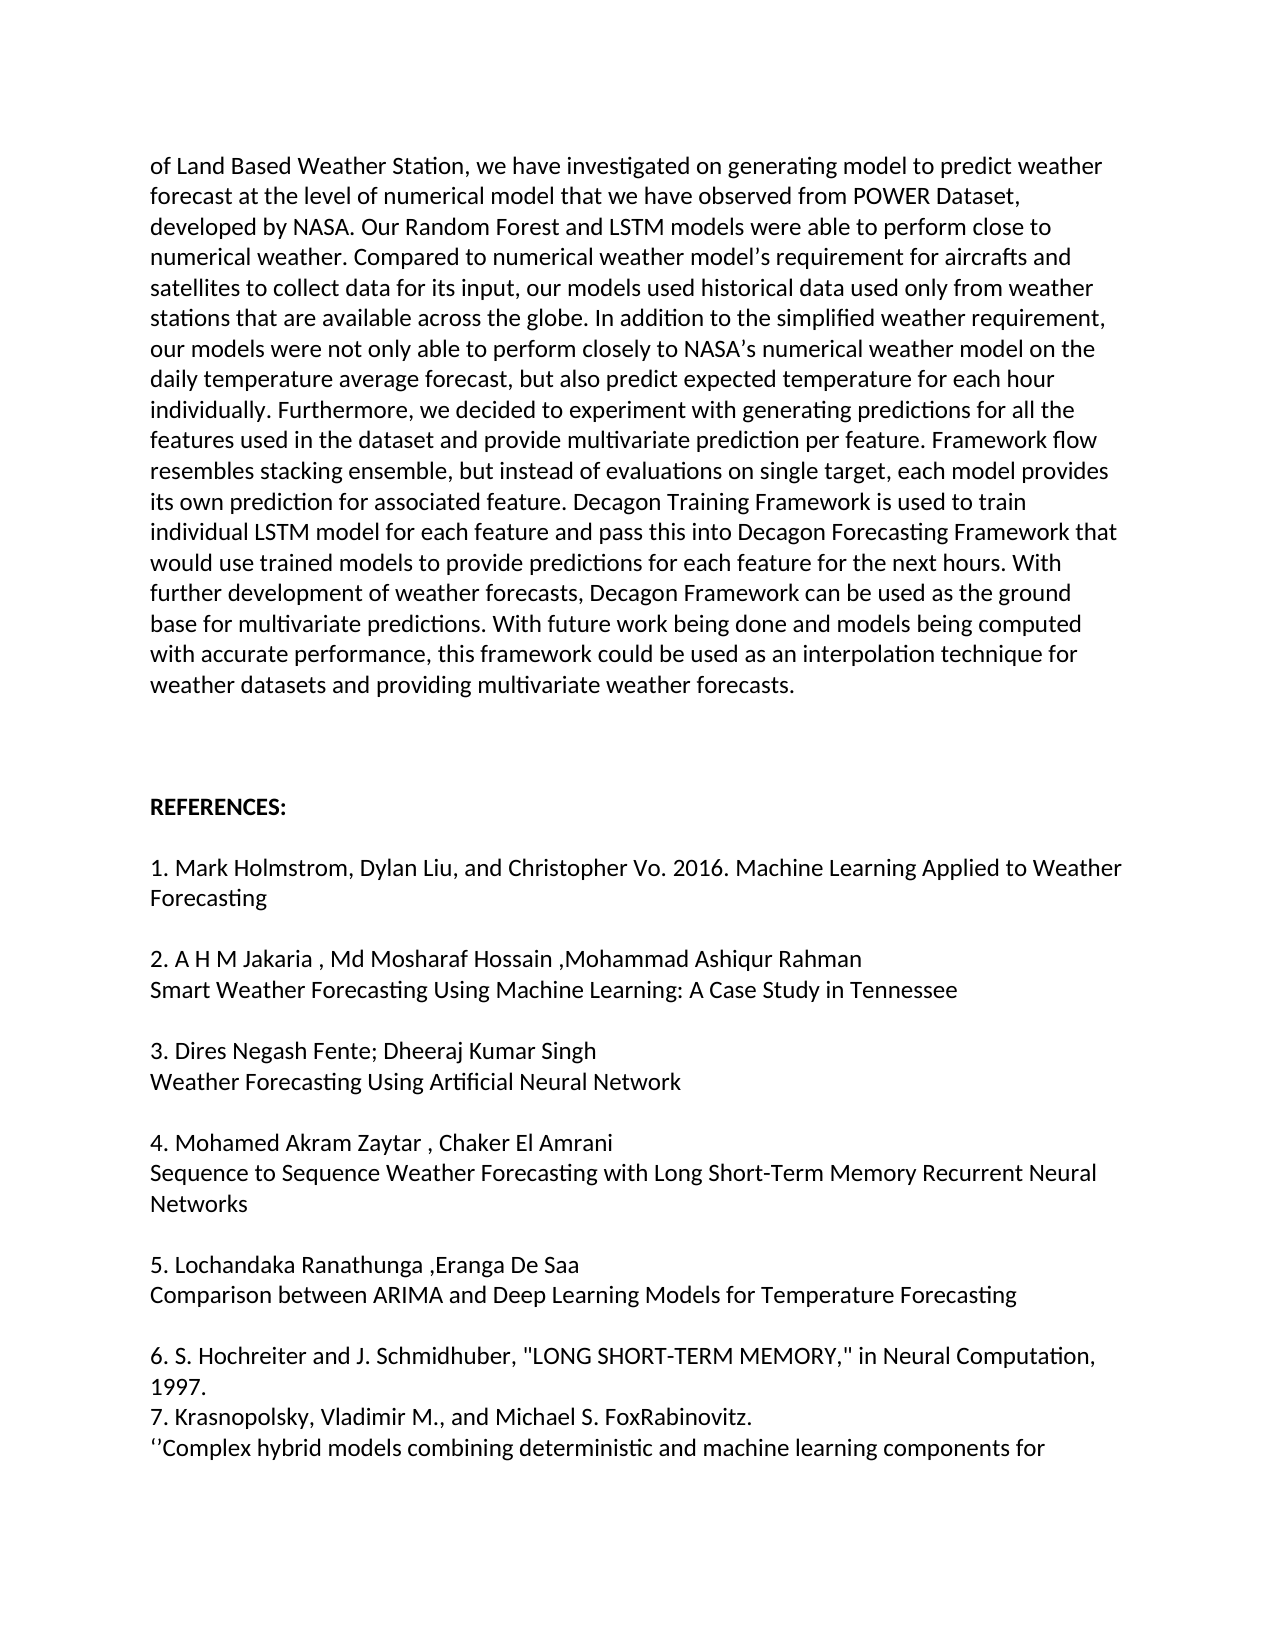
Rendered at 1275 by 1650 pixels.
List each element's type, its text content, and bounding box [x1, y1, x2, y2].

text REFERENCES: [150, 791, 1125, 821]
text Sequence to Sequence Weather Forecasting with Long Short-Term Memory Recurrent Neural Networks [150, 1157, 1125, 1218]
text 1. Mark Holmstrom, Dylan Liu, and Christopher Vo. 2016. Machine Learning Applied to Weather Forecasting [150, 852, 1125, 913]
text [150, 1401, 1125, 1462]
text 5. Lochandaka Ranathunga ,Eranga De Saa [150, 1249, 1125, 1279]
text Smart Weather Forecasting Using Machine Learning: A Case Study in Tennessee [150, 974, 1125, 1004]
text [150, 150, 1125, 699]
text 3. Dires Negash Fente; Dheeraj Kumar Singh Weather Forecasting Using Artificial Neural Network [150, 1035, 1125, 1096]
text 2. A H M Jakaria , Md Mosharaf Hossain ,Mohammad Ashiqur Rahman [150, 943, 1125, 974]
text Comparison between ARIMA and Deep Learning Models for Temperature Forecasting [150, 1279, 1125, 1310]
text 6. S. Hochreiter and J. Schmidhuber, "LONG SHORT-TERM MEMORY," in Neural Computation, 1997. [150, 1340, 1125, 1401]
text 4. Mohamed Akram Zaytar , Chaker El Amrani [150, 1127, 1125, 1157]
